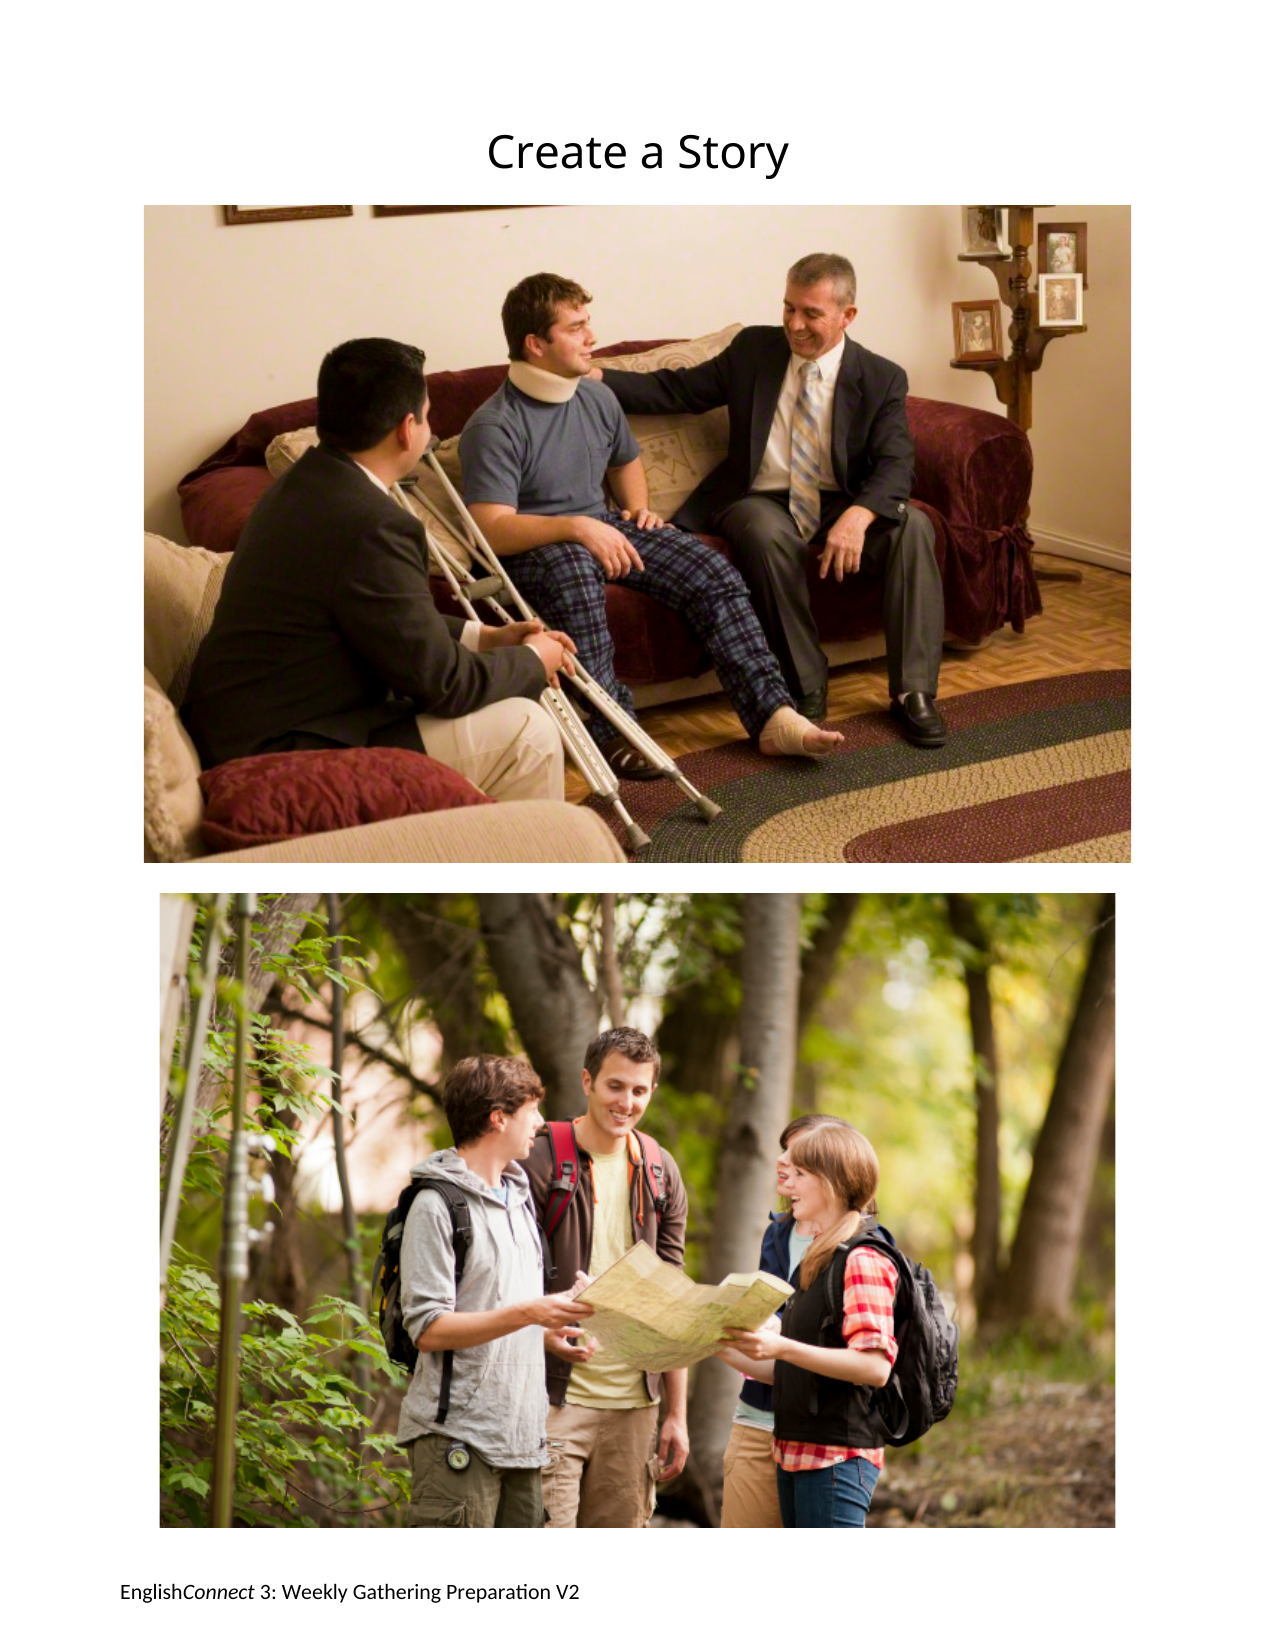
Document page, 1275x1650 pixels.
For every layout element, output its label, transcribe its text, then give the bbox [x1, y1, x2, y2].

picture [143, 205, 1132, 863]
picture [159, 893, 1116, 1528]
text Create a Story [120, 120, 1155, 182]
